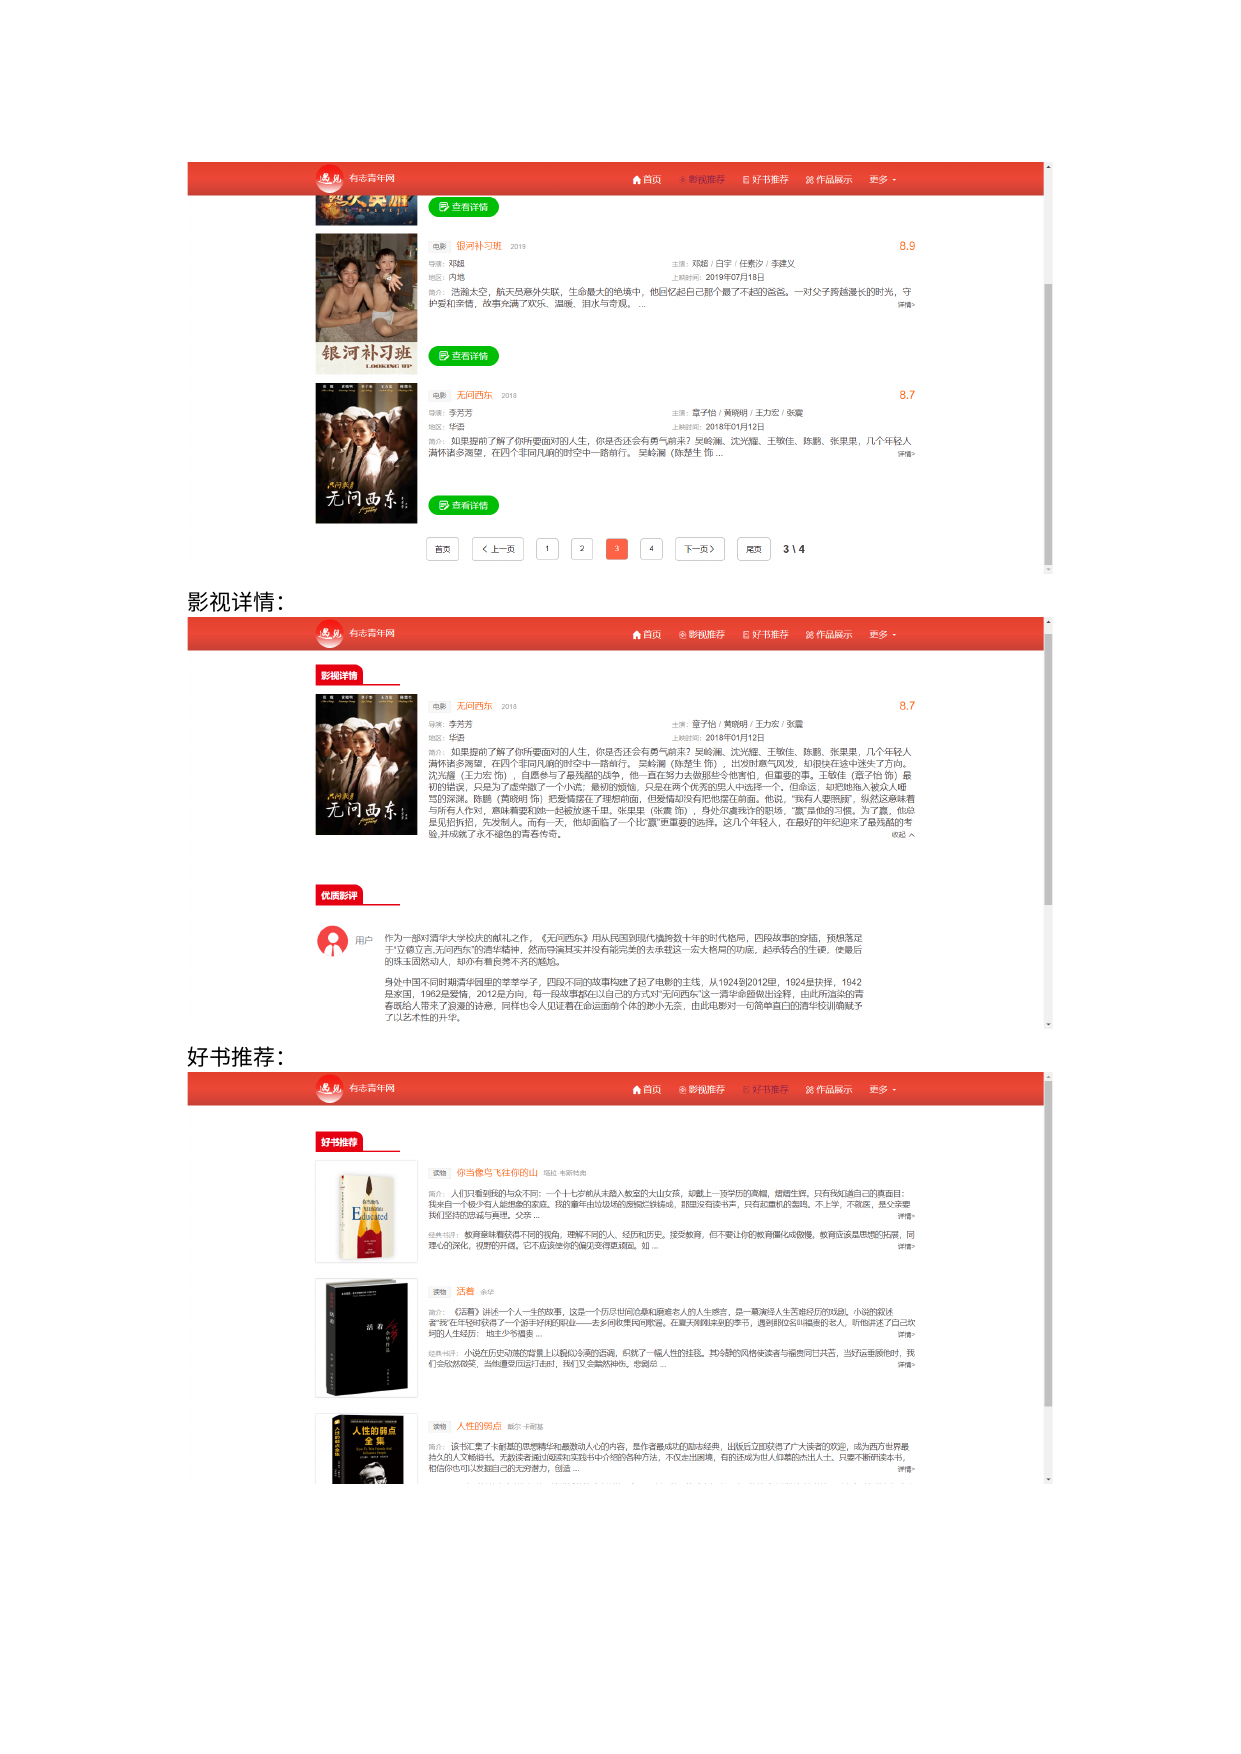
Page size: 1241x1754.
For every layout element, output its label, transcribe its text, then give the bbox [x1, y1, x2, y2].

picture [187, 162, 1053, 574]
text 好书推荐： [187, 1039, 1053, 1072]
picture [187, 1072, 1053, 1484]
text 影视详情： [187, 584, 1053, 617]
picture [187, 617, 1053, 1029]
